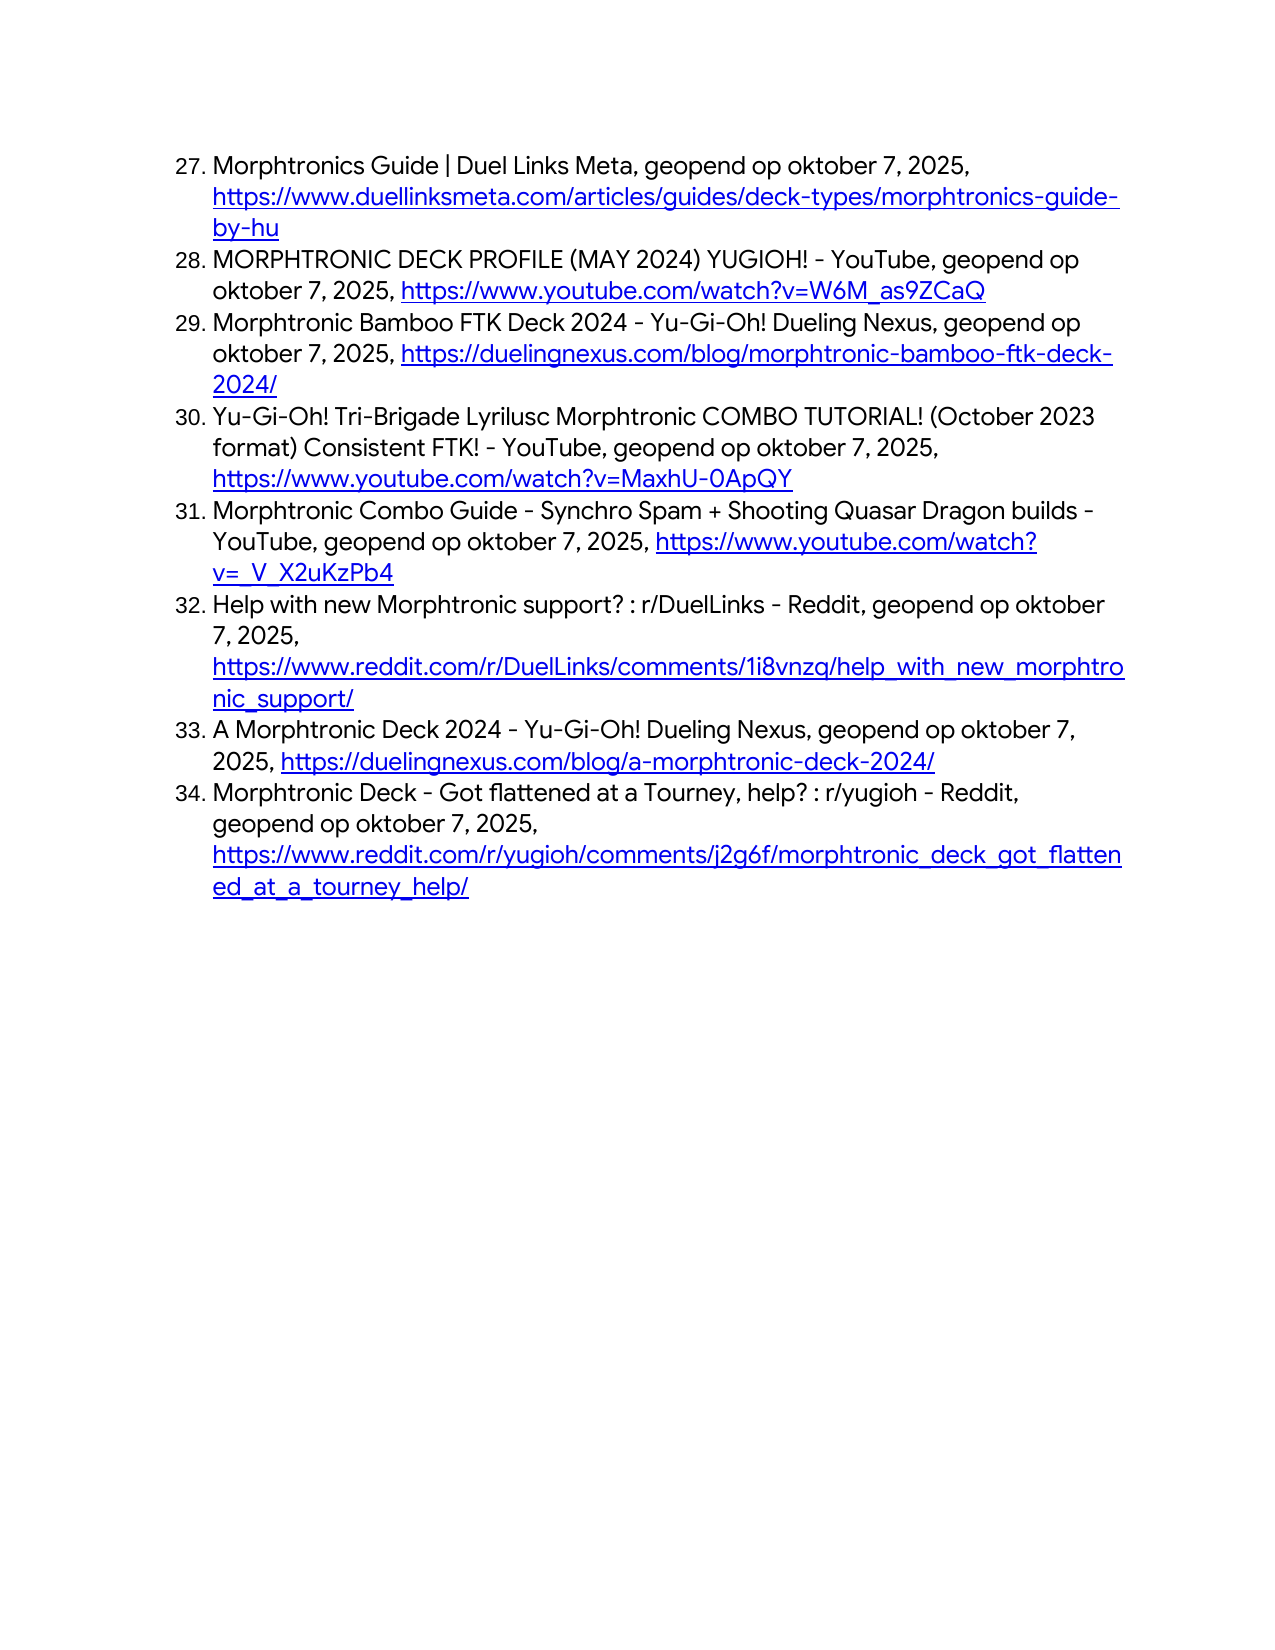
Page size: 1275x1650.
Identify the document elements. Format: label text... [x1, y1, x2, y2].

list Morphtronics Guide | Duel Links Meta, geopend op oktober 7, 2025, https://www.duellinksmeta.com/articles/guides/deck-types/morphtronics-guide-by-hu [175, 150, 1125, 244]
list Morphtronic Deck - Got flattened at a Tourney, help? : r/yugioh - Reddit, geopend op oktober 7, 2025, https://www.reddit.com/r/yugioh/comments/j2g6f/morphtronic_deck_got_flattened_at_a_tourney_help/ [175, 777, 1125, 902]
list Help with new Morphtronic support? : r/DuelLinks - Reddit, geopend op oktober 7, 2025, https://www.reddit.com/r/DuelLinks/comments/1i8vnzq/help_with_new_morphtronic_support/ [175, 589, 1125, 714]
list A Morphtronic Deck 2024 - Yu-Gi-Oh! Dueling Nexus, geopend op oktober 7, 2025, https://duelingnexus.com/blog/a-morphtronic-deck-2024/ [175, 714, 1125, 777]
list MORPHTRONIC DECK PROFILE (MAY 2024) YUGIOH! - YouTube, geopend op oktober 7, 2025, https://www.youtube.com/watch?v=W6M_as9ZCaQ [175, 244, 1125, 307]
list Yu-Gi-Oh! Tri-Brigade Lyrilusc Morphtronic COMBO TUTORIAL! (October 2023 format) Consistent FTK! - YouTube, geopend op oktober 7, 2025, https://www.youtube.com/watch?v=MaxhU-0ApQY [175, 401, 1125, 495]
list Morphtronic Combo Guide - Synchro Spam + Shooting Quasar Dragon builds - YouTube, geopend op oktober 7, 2025, https://www.youtube.com/watch?v=_V_X2uKzPb4 [175, 495, 1125, 589]
list Morphtronic Bamboo FTK Deck 2024 - Yu-Gi-Oh! Dueling Nexus, geopend op oktober 7, 2025, https://duelingnexus.com/blog/morphtronic-bamboo-ftk-deck-2024/ [175, 307, 1125, 401]
